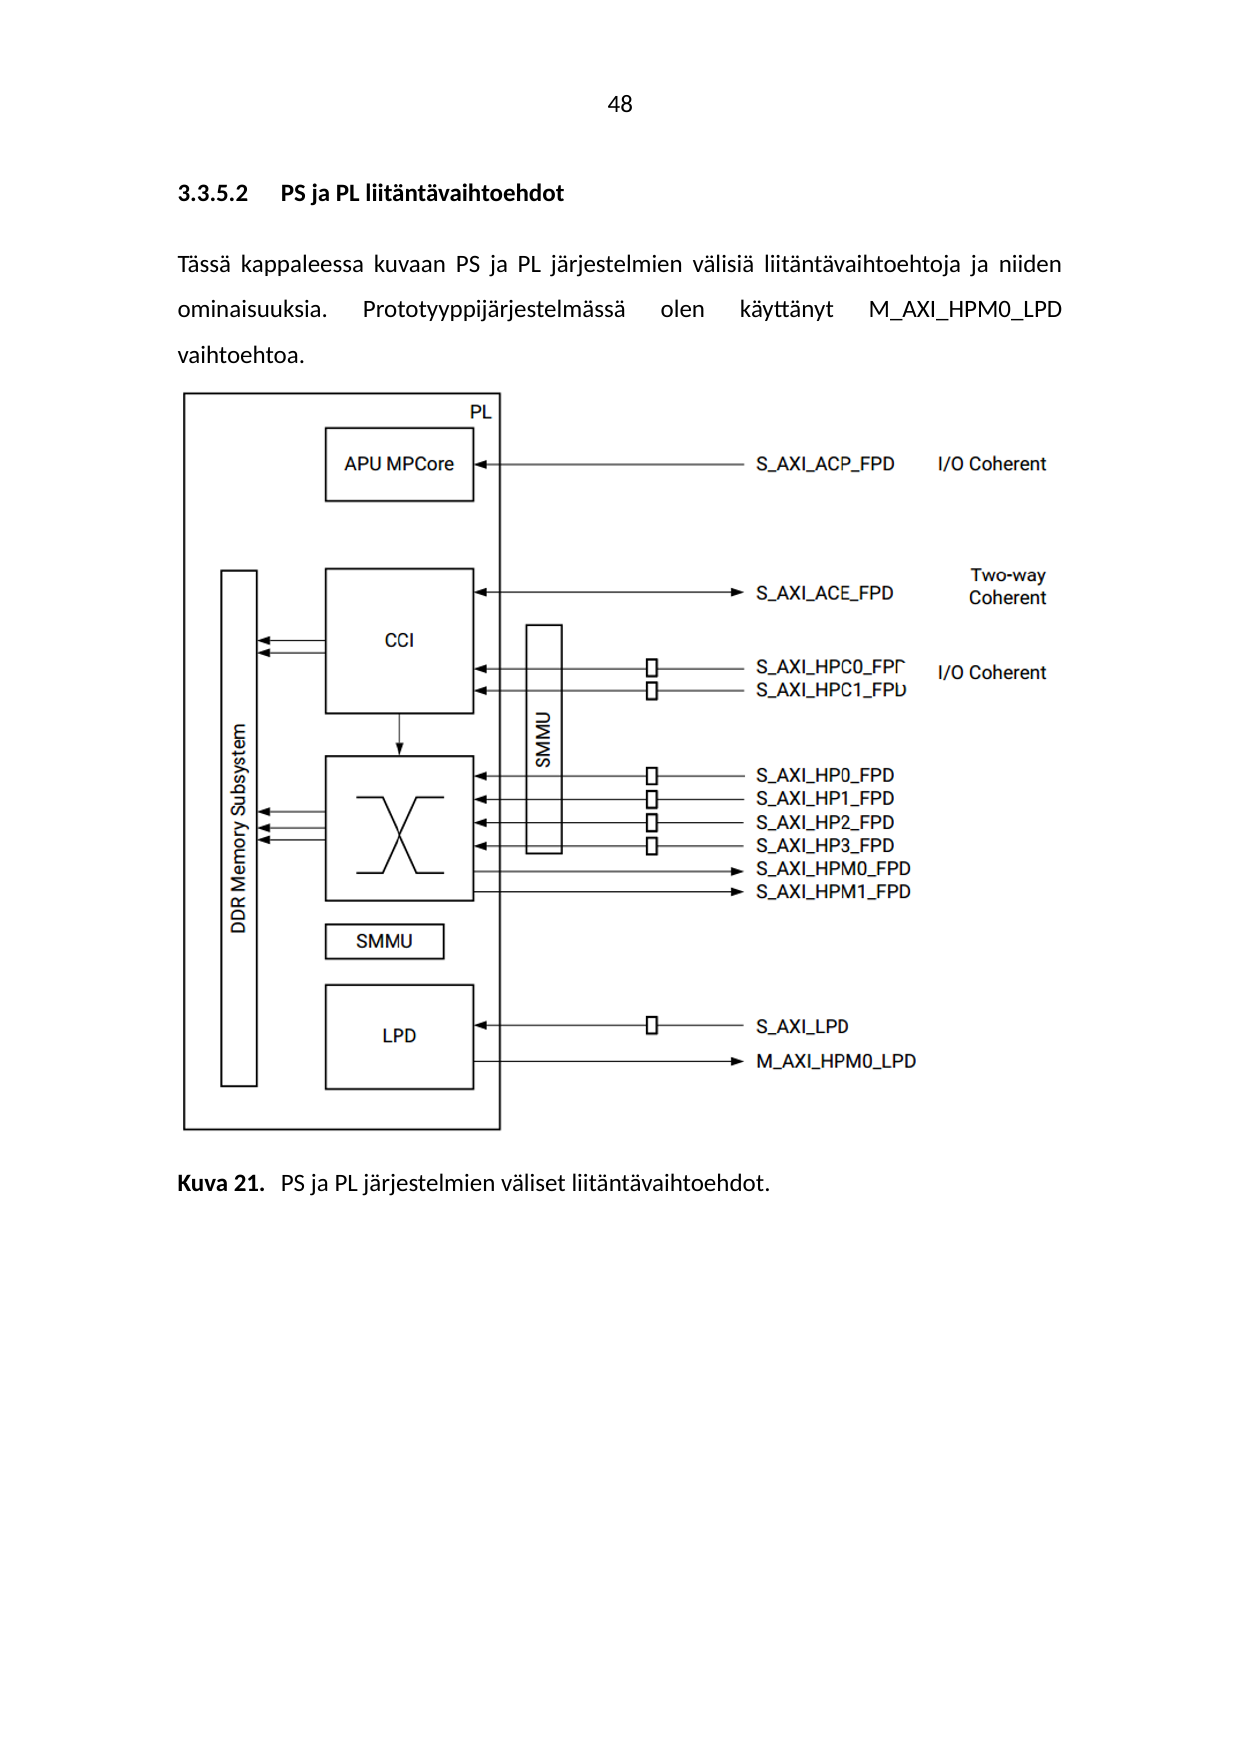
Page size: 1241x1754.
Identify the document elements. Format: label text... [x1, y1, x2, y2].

text Kuva 21. PS ja PL järjestelmien väliset liitäntävaihtoehdot. [177, 1167, 1063, 1198]
picture [177, 385, 1063, 1140]
text Tässä kappaleessa kuvaan PS ja PL järjestelmien välisiä liitäntävaihtoehtoja ja niiden ominaisuuksia. Prototyyppijärjestelmässä olen käyttänyt M_AXI_HPM0_LPD vaihtoehtoa. [177, 248, 1063, 370]
subtitle PS ja PL liitäntävaihtoehdot [177, 177, 1063, 208]
